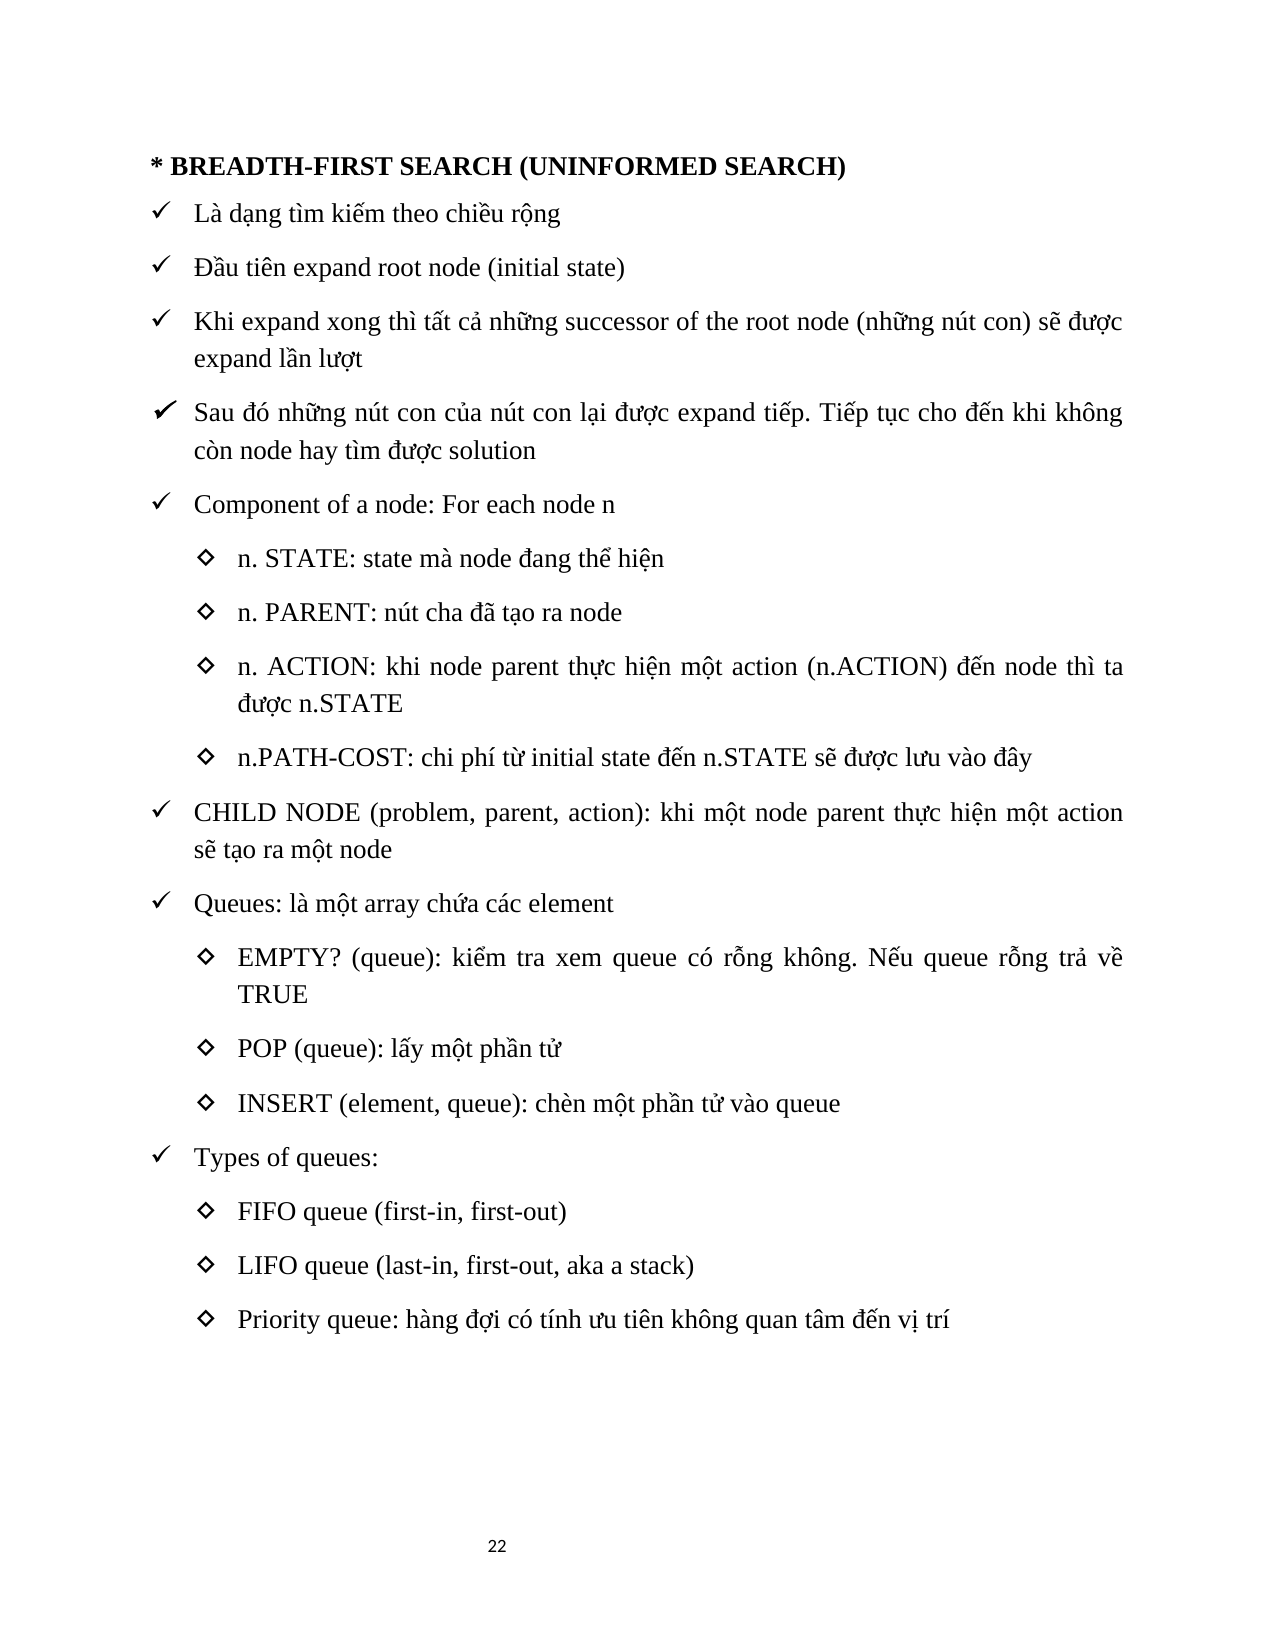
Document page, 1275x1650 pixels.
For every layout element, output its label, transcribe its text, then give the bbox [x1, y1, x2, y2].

list Types of queues: [150, 1141, 1125, 1172]
list n. ACTION: khi node parent thực hiện một action (n.ACTION) đến node thì ta được n.STATE [194, 650, 1125, 719]
list n. PARENT: nút cha đã tạo ra node [194, 596, 1125, 627]
list Đầu tiên expand root node (initial state) [150, 251, 1125, 282]
list Component of a node: For each node n [150, 488, 1125, 519]
list INSERT (element, queue): chèn một phần tử vào queue [194, 1087, 1125, 1118]
list POP (queue): lấy một phần tử [194, 1033, 1125, 1064]
list FIFO queue (first-in, first-out) [194, 1195, 1125, 1226]
list CHILD NODE (problem, parent, action): khi một node parent thực hiện một action sẽ tạo ra một node [150, 796, 1125, 864]
list n. STATE: state mà node đang thể hiện [194, 542, 1125, 573]
list Là dạng tìm kiếm theo chiều rộng [150, 197, 1125, 228]
list Priority queue: hàng đợi có tính ưu tiên không quan tâm đến vị trí [194, 1303, 1125, 1335]
list Khi expand xong thì tất cả những successor of the root node (những nút con) sẽ được expand lần lượt [150, 305, 1125, 373]
subtitle * BREADTH-FIRST SEARCH (UNINFORMED SEARCH) [150, 150, 1125, 181]
list LIFO queue (last-in, first-out, aka a stack) [194, 1249, 1125, 1281]
list n.PATH-COST: chi phí từ initial state đến n.STATE sẽ được lưu vào đây [194, 742, 1125, 773]
list Sau đó những nút con của nút con lại được expand tiếp. Tiếp tục cho đến khi không còn node hay tìm được solution [150, 396, 1125, 465]
list EMPTY? (queue): kiểm tra xem queue có rỗng không. Nếu queue rỗng trả về TRUE [194, 941, 1125, 1010]
list Queues: là một array chứa các element [150, 887, 1125, 918]
